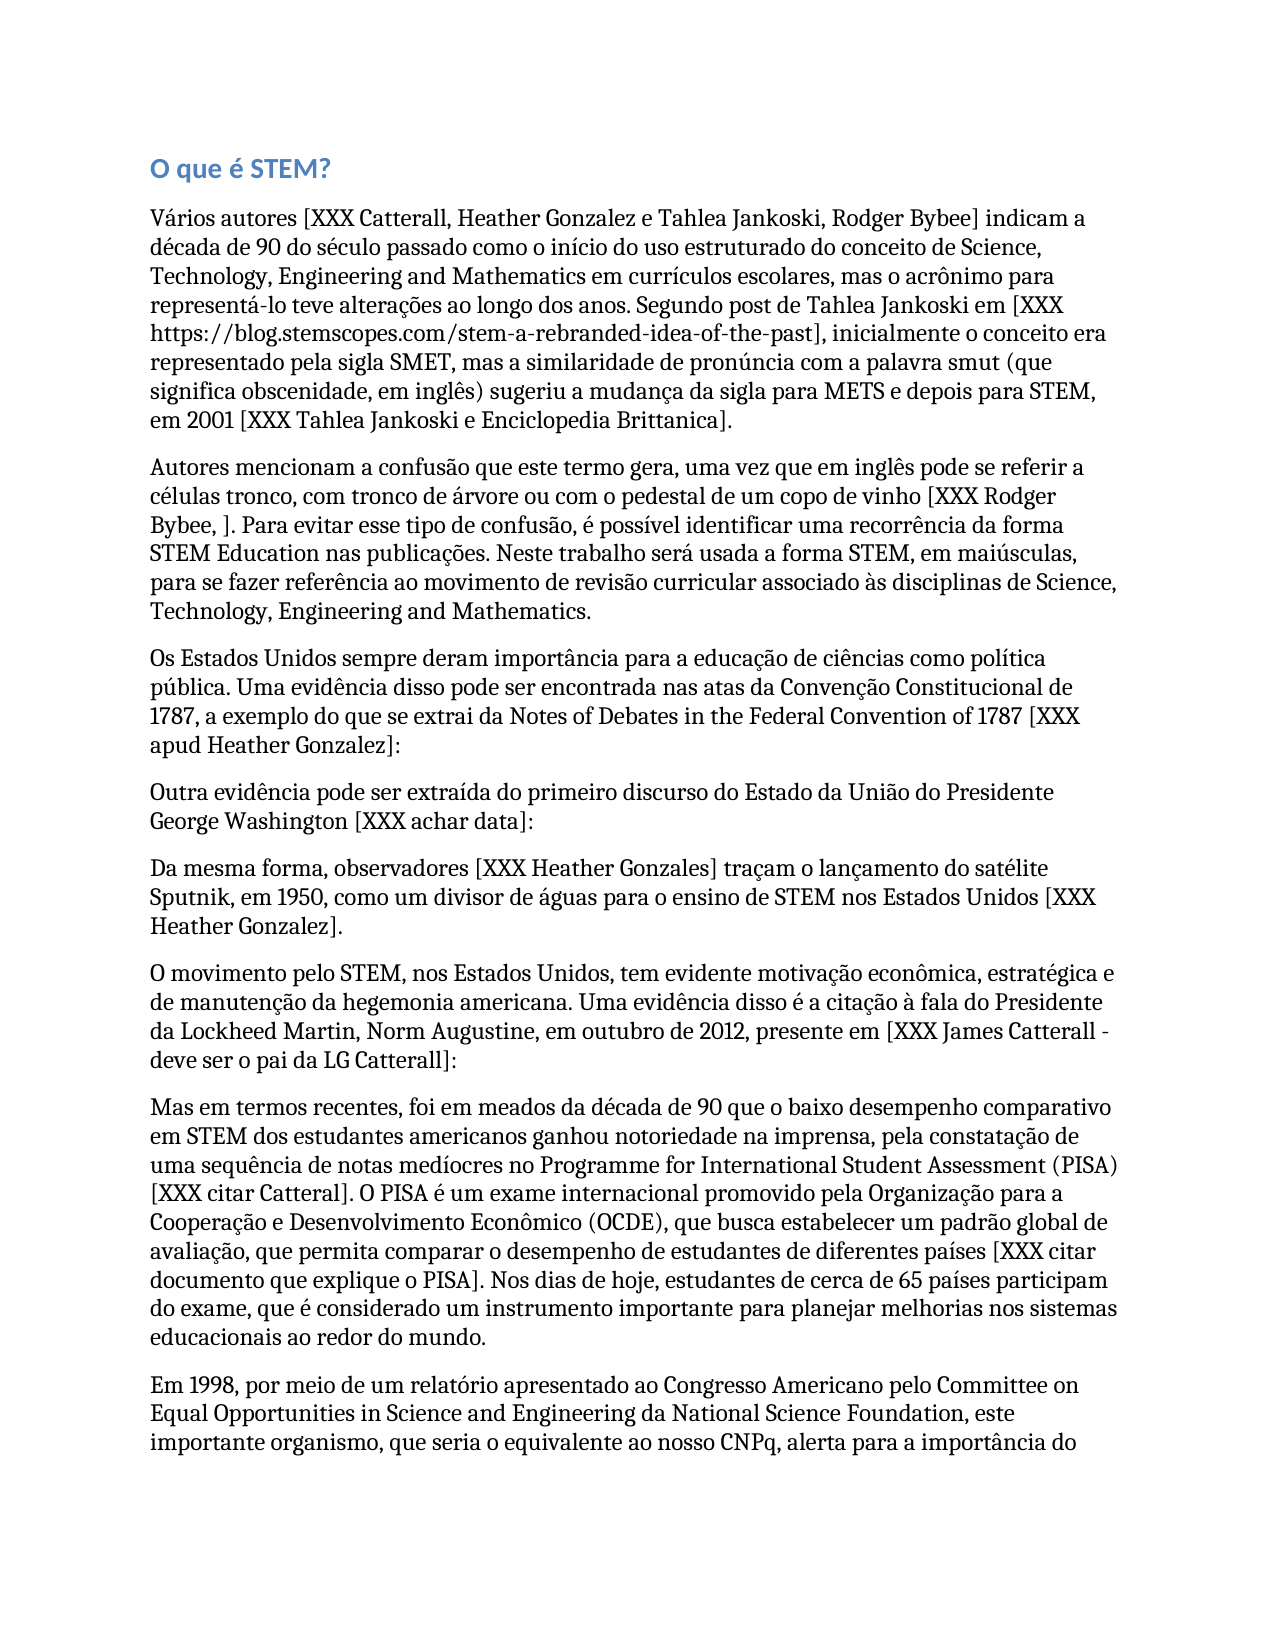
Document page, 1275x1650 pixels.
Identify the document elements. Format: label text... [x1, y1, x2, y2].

text Vários autores [XXX Catterall, Heather Gonzalez e Tahlea Jankoski, Rodger Bybee] indicam a década de 90 do século passado como o início do uso estruturado do conceito de Science, Technology, Engineering and Mathematics em currículos escolares, mas o acrônimo para representá-lo teve alterações ao longo dos anos. Segundo post de Tahlea Jankoski em [XXX https://blog.stemscopes.com/stem-a-rebranded-idea-of-the-past], inicialmente o conceito era representado pela sigla SMET, mas a similaridade de pronúncia com a palavra smut (que significa obscenidade, em inglês) sugeriu a mudança da sigla para METS e depois para STEM, em 2001 [XXX Tahlea Jankoski e Enciclopedia Brittanica]. [150, 204, 1125, 434]
subtitle O que é STEM? [150, 150, 1125, 186]
text Outra evidência pode ser extraída do primeiro discurso do Estado da União do Presidente George Washington [XXX achar data]: [150, 778, 1125, 836]
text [150, 1371, 1125, 1457]
text Os Estados Unidos sempre deram importância para a educação de ciências como política pública. Uma evidência disso pode ser encontrada nas atas da Convenção Constitucional de 1787, a exemplo do que se extrai da Notes of Debates in the Federal Convention of 1787 [XXX apud Heather Gonzalez]: [150, 644, 1125, 759]
text O movimento pelo STEM, nos Estados Unidos, tem evidente motivação econômica, estratégica e de manutenção da hegemonia americana. Uma evidência disso é a citação à fala do Presidente da Lockheed Martin, Norm Augustine, em outubro de 2012, presente em [XXX James Catterall - deve ser o pai da LG Catterall]: [150, 959, 1125, 1074]
text Mas em termos recentes, foi em meados da década de 90 que o baixo desempenho comparativo em STEM dos estudantes americanos ganhou notoriedade na imprensa, pela constatação de uma sequência de notas medíocres no Programme for International Student Assessment (PISA) [XXX citar Catteral]. O PISA é um exame internacional promovido pela Organização para a Cooperação e Desenvolvimento Econômico (OCDE), que busca estabelecer um padrão global de avaliação, que permita comparar o desempenho de estudantes de diferentes países [XXX citar documento que explique o PISA]. Nos dias de hoje, estudantes de cerca de 65 países participam do exame, que é considerado um instrumento importante para planejar melhorias nos sistemas educacionais ao redor do mundo. [150, 1093, 1125, 1352]
text Da mesma forma, observadores [XXX Heather Gonzales] traçam o lançamento do satélite Sputnik, em 1950, como um divisor de águas para o ensino de STEM nos Estados Unidos [XXX Heather Gonzalez]. [150, 854, 1125, 941]
text Autores mencionam a confusão que este termo gera, uma vez que em inglês pode se referir a células tronco, com tronco de árvore ou com o pedestal de um copo de vinho [XXX Rodger Bybee, ]. Para evitar esse tipo de confusão, é possível identificar uma recorrência da forma STEM Education nas publicações. Neste trabalho será usada a forma STEM, em maiúsculas, para se fazer referência ao movimento de revisão curricular associado às disciplinas de Science, Technology, Engineering and Mathematics. [150, 453, 1125, 626]
